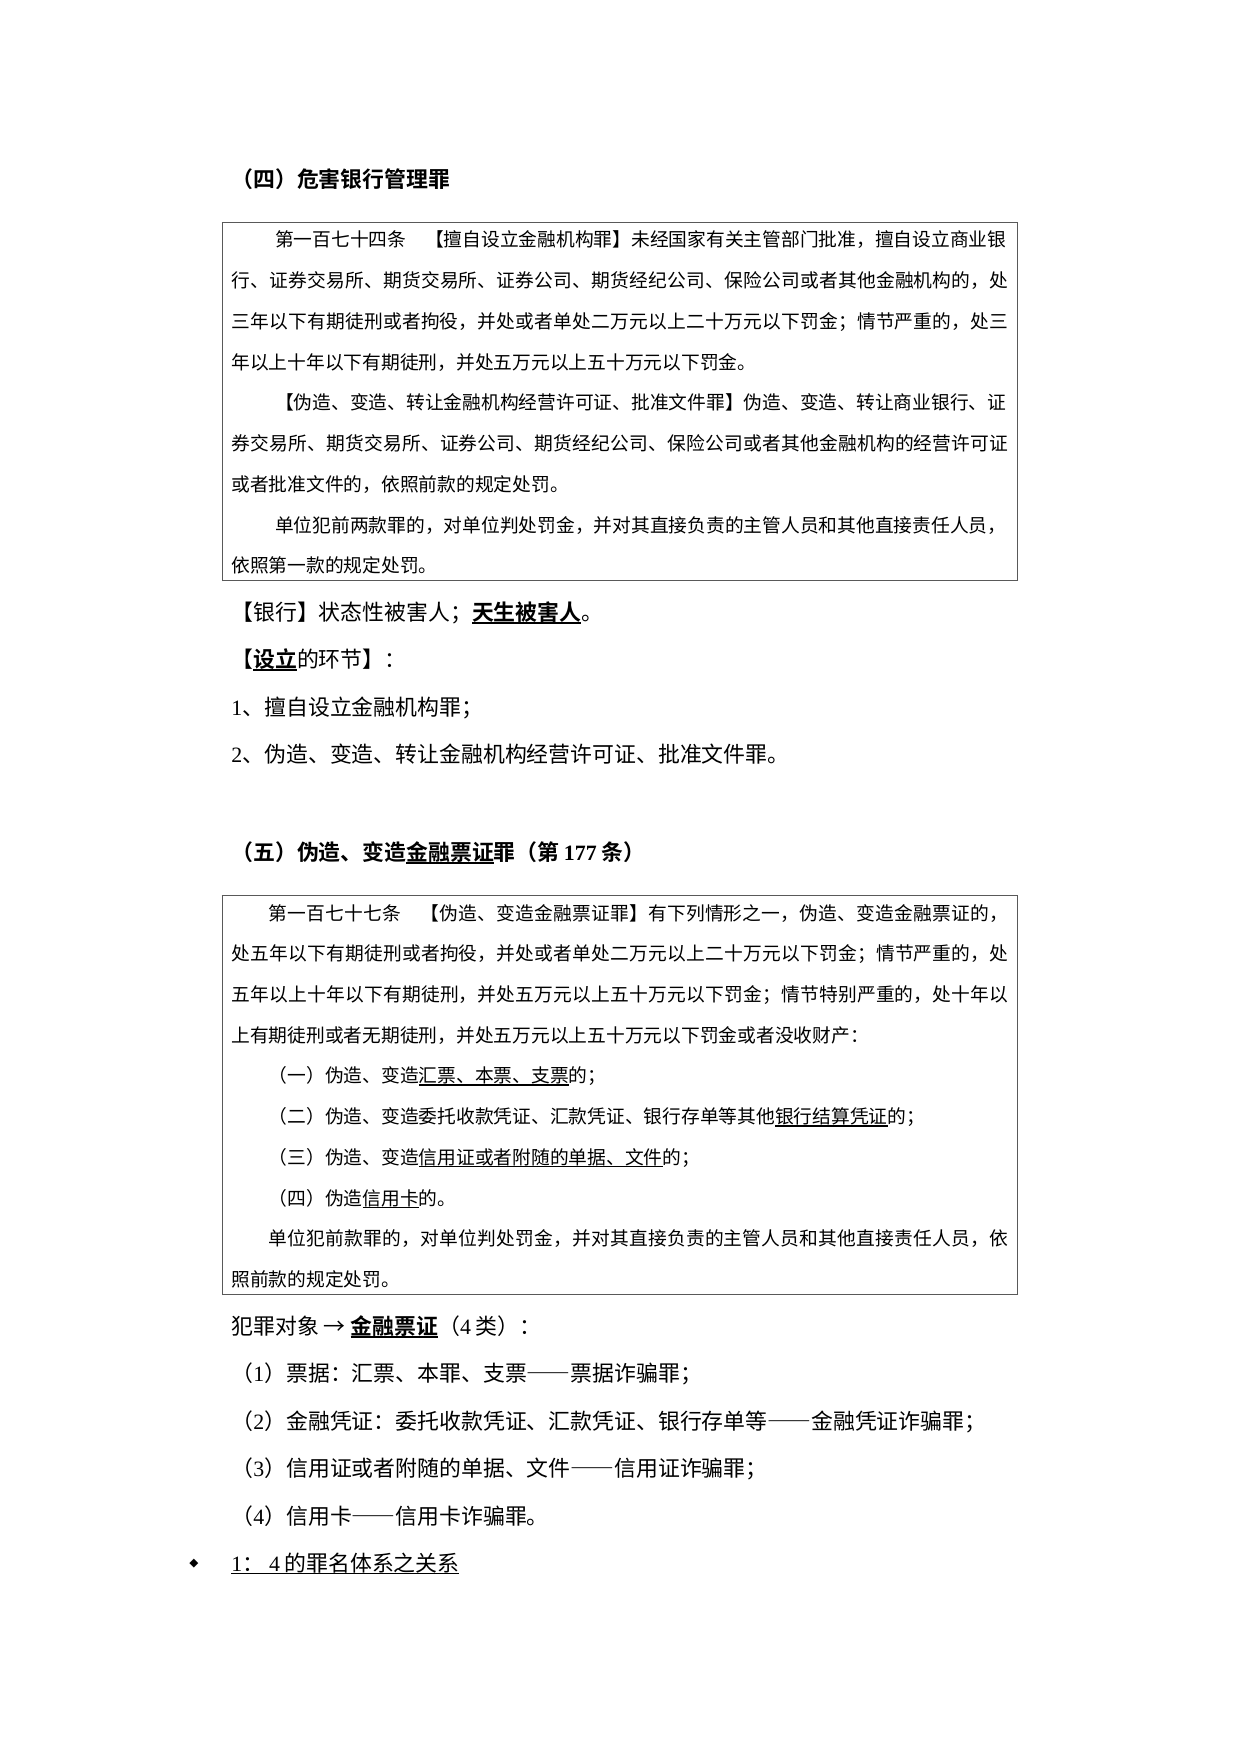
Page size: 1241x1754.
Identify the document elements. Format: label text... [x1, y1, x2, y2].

text （2）金融凭证：委托收款凭证、汇款凭证、银行存单等——金融凭证诈骗罪； [231, 1404, 1009, 1435]
text （三）伪造、变造信用证或者附随的单据、文件的； [223, 1139, 1017, 1170]
text （1）票据：汇票、本罪、支票——票据诈骗罪； [231, 1356, 1009, 1388]
text 1、擅自设立金融机构罪； [231, 690, 1009, 721]
text 【银行】状态性被害人；天生被害人。 [231, 595, 1009, 626]
subtitle （四）危害银行管理罪 [231, 162, 1009, 194]
text （四）伪造信用卡的。 [223, 1180, 1017, 1211]
text 单位犯前两款罪的，对单位判处罚金，并对其直接负责的主管人员和其他直接责任人员，依照第一款的规定处罚。 [223, 507, 1017, 580]
text （二）伪造、变造委托收款凭证、汇款凭证、银行存单等其他银行结算凭证的； [223, 1099, 1017, 1129]
text （4）信用卡——信用卡诈骗罪。 [231, 1499, 1009, 1530]
text 【伪造、变造、转让金融机构经营许可证、批准文件罪】伪造、变造、转让商业银行、证券交易所、期货交易所、证券公司、期货经纪公司、保险公司或者其他金融机构的经营许可证或者批准文件的，依照前款的规定处罚。 [223, 385, 1017, 497]
text 2、伪造、变造、转让金融机构经营许可证、批准文件罪。 [231, 737, 1009, 769]
text 单位犯前款罪的，对单位判处罚金，并对其直接负责的主管人员和其他直接责任人员，依照前款的规定处罚。 [223, 1221, 1017, 1294]
subtitle （五）伪造、变造金融票证罪（第177条） [231, 835, 1009, 867]
text （3）信用证或者附随的单据、文件——信用证诈骗罪； [231, 1451, 1009, 1483]
text 犯罪对象 → 金融票证（4类）： [231, 1309, 1009, 1340]
list 1： 4的罪名体系之关系 [187, 1546, 1009, 1578]
text 第一百七十七条 【伪造、变造金融票证罪】有下列情形之一，伪造、变造金融票证的，处五年以下有期徒刑或者拘役，并处或者单处二万元以上二十万元以下罚金；情节严重的，处五年以上十年以下有期徒刑，并处五万元以上五十万元以下罚金；情节特别严重的，处十年以上有期徒刑或者无期徒刑，并处五万元以上五十万元以下罚金或者没收财产： [223, 896, 1017, 1048]
text 第一百七十四条 【擅自设立金融机构罪】未经国家有关主管部门批准，擅自设立商业银行、证券交易所、期货交易所、证券公司、期货经纪公司、保险公司或者其他金融机构的，处三年以下有期徒刑或者拘役，并处或者单处二万元以上二十万元以下罚金；情节严重的，处三年以上十年以下有期徒刑，并处五万元以上五十万元以下罚金。 [223, 223, 1017, 374]
text （一）伪造、变造汇票、本票、支票的； [223, 1058, 1017, 1088]
text 【设立的环节】： [231, 642, 1009, 674]
